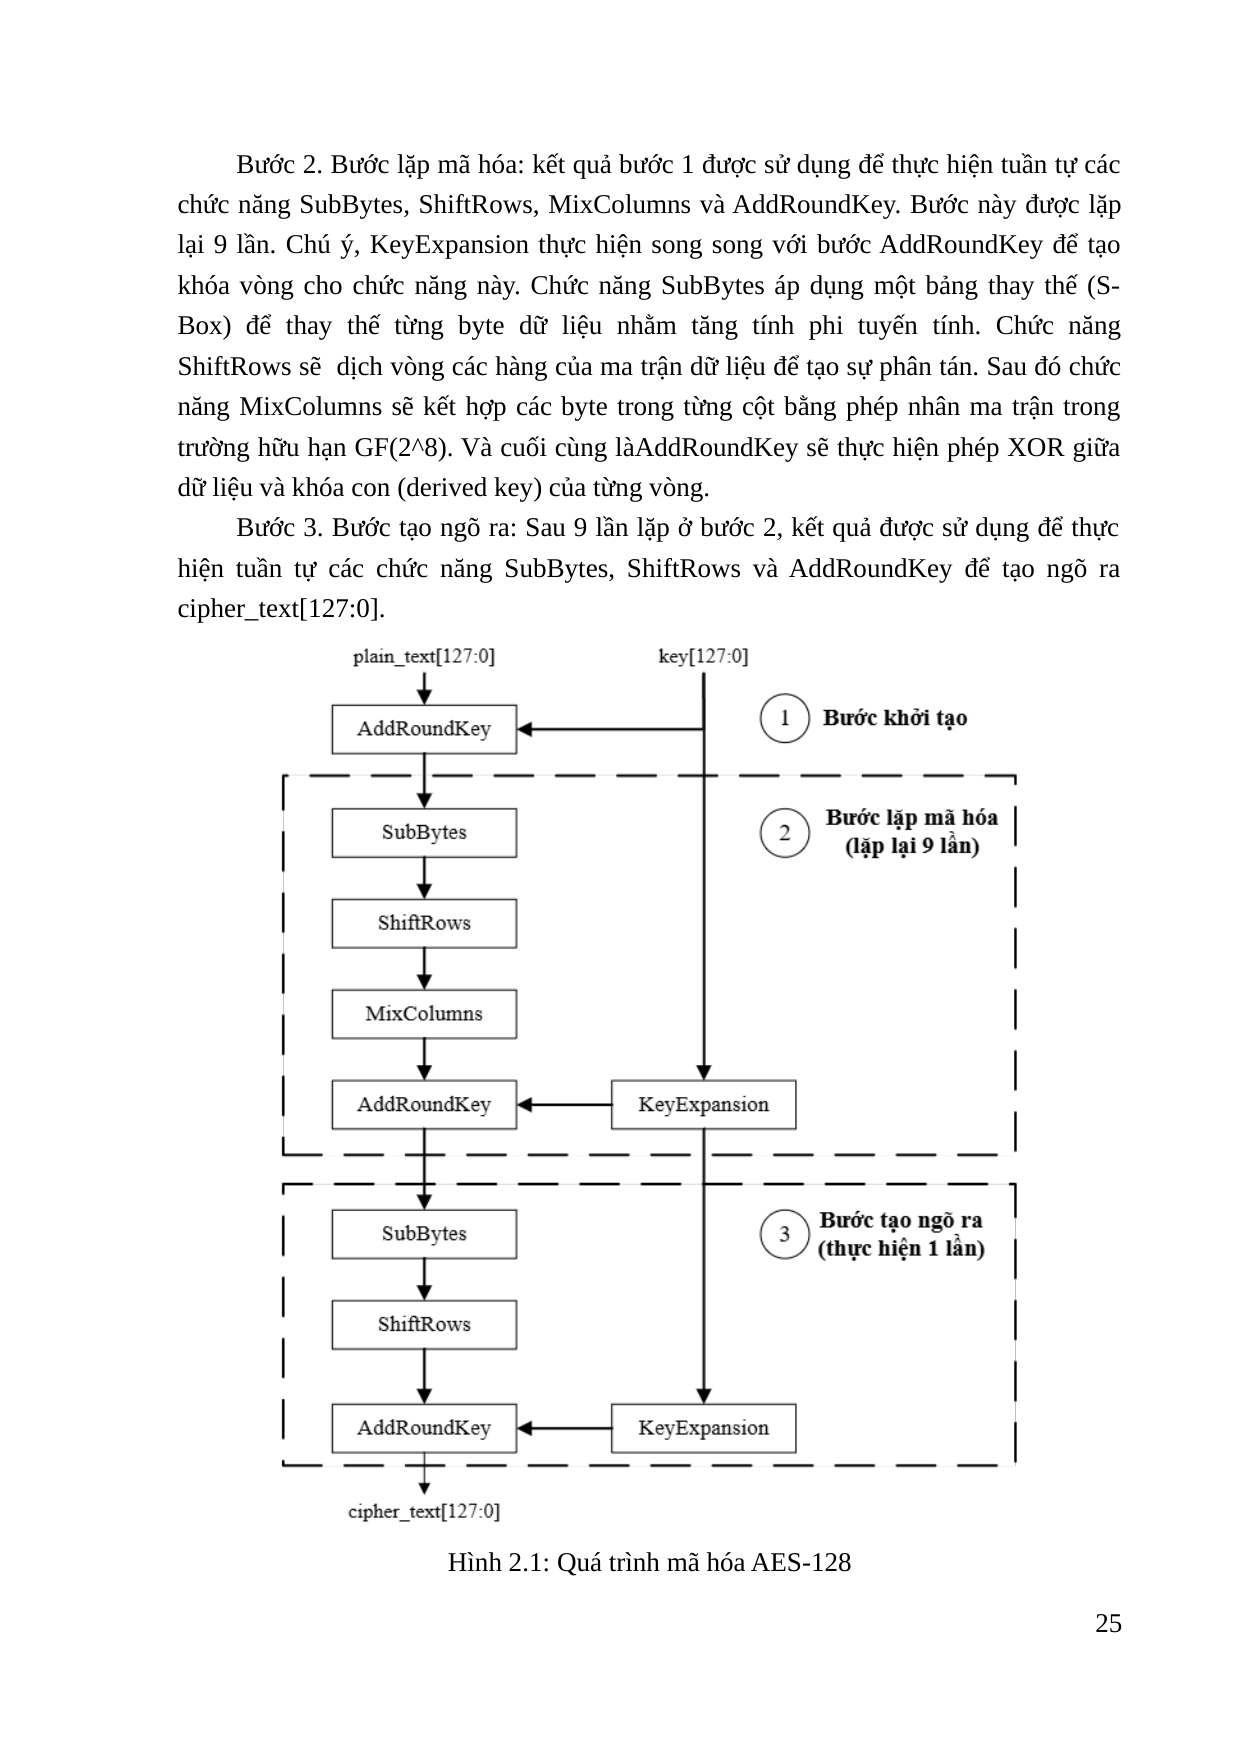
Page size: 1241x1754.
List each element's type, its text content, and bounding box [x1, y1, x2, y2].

text Bước 3. Bước tạo ngõ ra: Sau 9 lần lặp ở bước 2, kết quả được sử dụng để thực hiện tuần tự các chức năng SubBytes, ShiftRows và AddRoundKey để tạo ngõ ra cipher_text[127:0]. [177, 511, 1122, 623]
picture [277, 632, 1022, 1537]
text Quá trình mã hóa AES-128 [177, 1546, 1122, 1577]
text Bước 2. Bước lặp mã hóa: kết quả bước 1 được sử dụng để thực hiện tuần tự các chức năng SubBytes, ShiftRows, MixColumns và AddRoundKey. Bước này được lặp lại 9 lần. Chú ý, KeyExpansion thực hiện song song với bước AddRoundKey để tạo khóa vòng cho chức năng này. Chức năng SubBytes áp dụng một bảng thay thế (S-Box) để thay thế từng byte dữ liệu nhằm tăng tính phi tuyến tính. Chức năng ShiftRows sẽ dịch vòng các hàng của ma trận dữ liệu để tạo sự phân tán. Sau đó chức năng MixColumns sẽ kết hợp các byte trong từng cột bằng phép nhân ma trận trong trường hữu hạn GF(2^8). Và cuối cùng làAddRoundKey sẽ thực hiện phép XOR giữa dữ liệu và khóa con (derived key) của từng vòng. [177, 148, 1122, 502]
